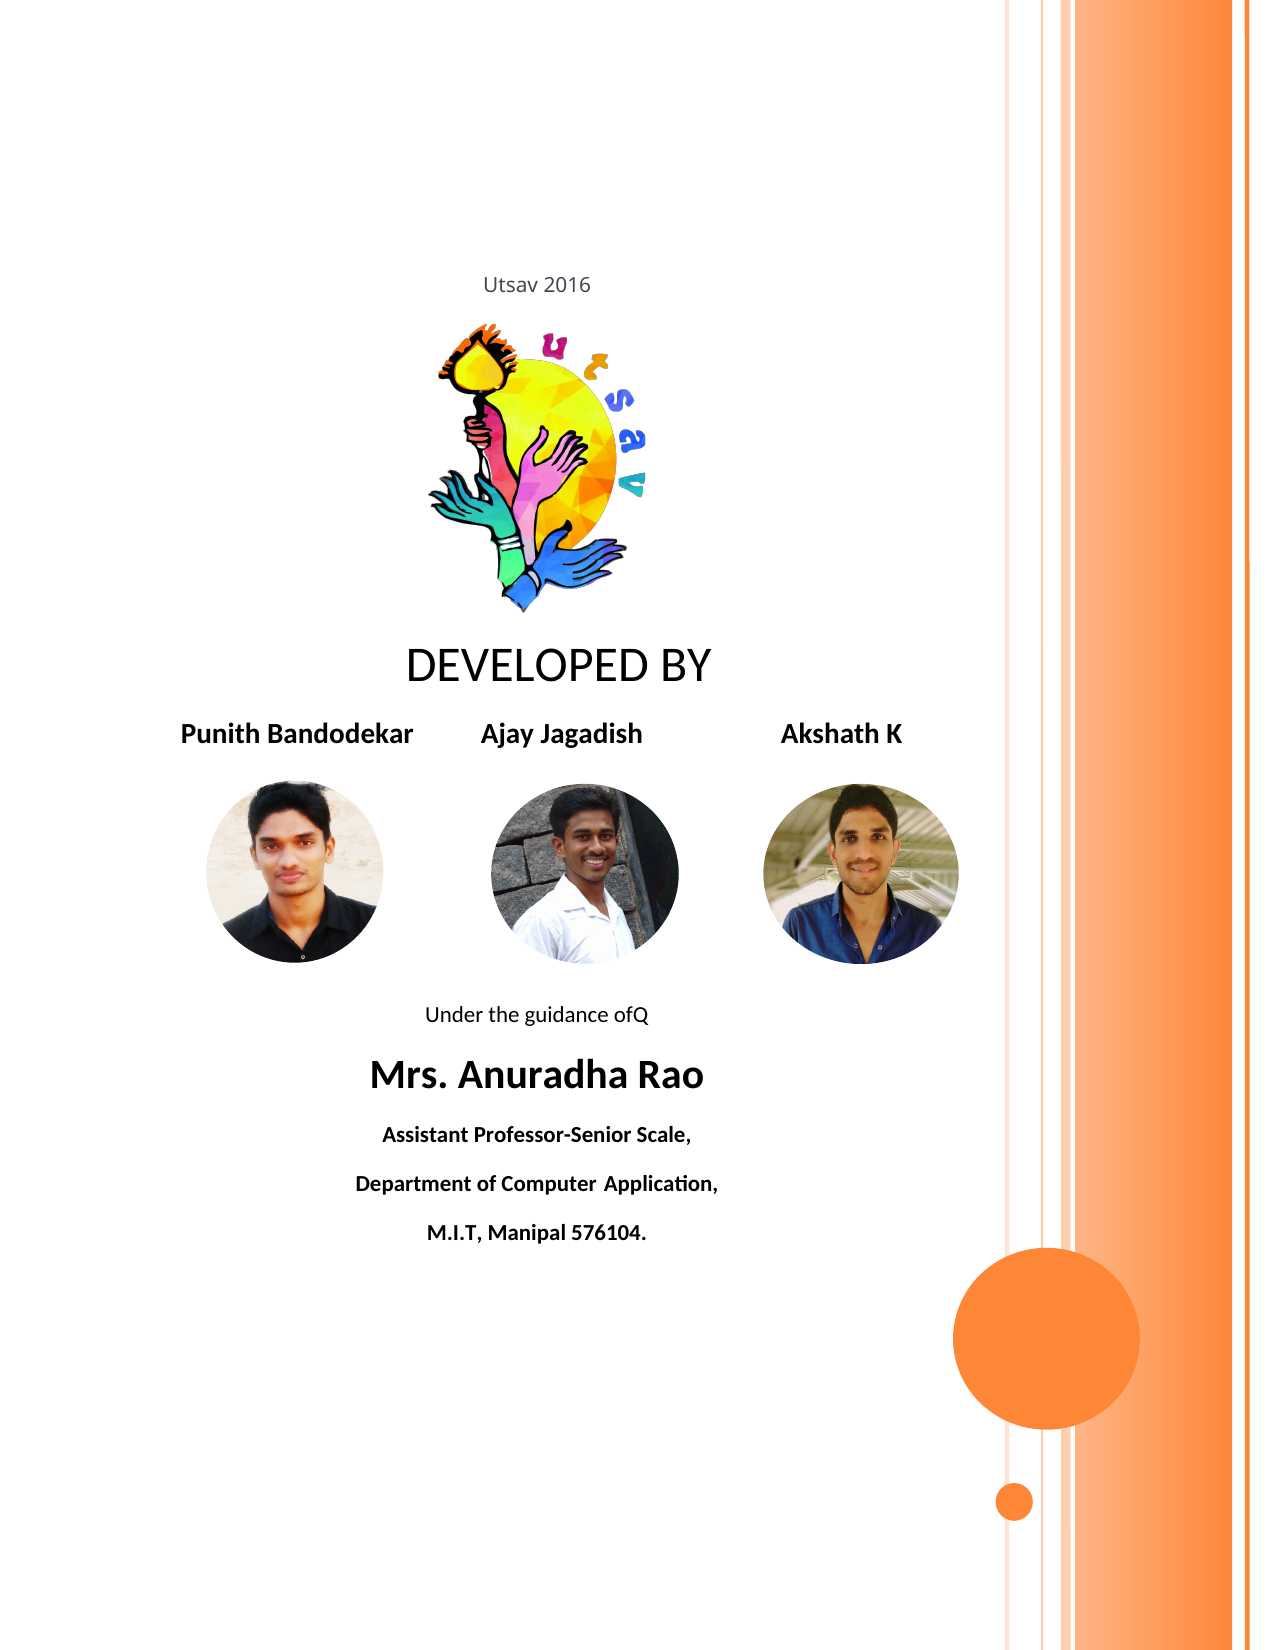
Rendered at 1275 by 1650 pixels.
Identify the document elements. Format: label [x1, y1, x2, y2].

picture [491, 783, 679, 964]
picture [428, 324, 646, 613]
picture [206, 780, 384, 963]
picture [763, 783, 959, 964]
